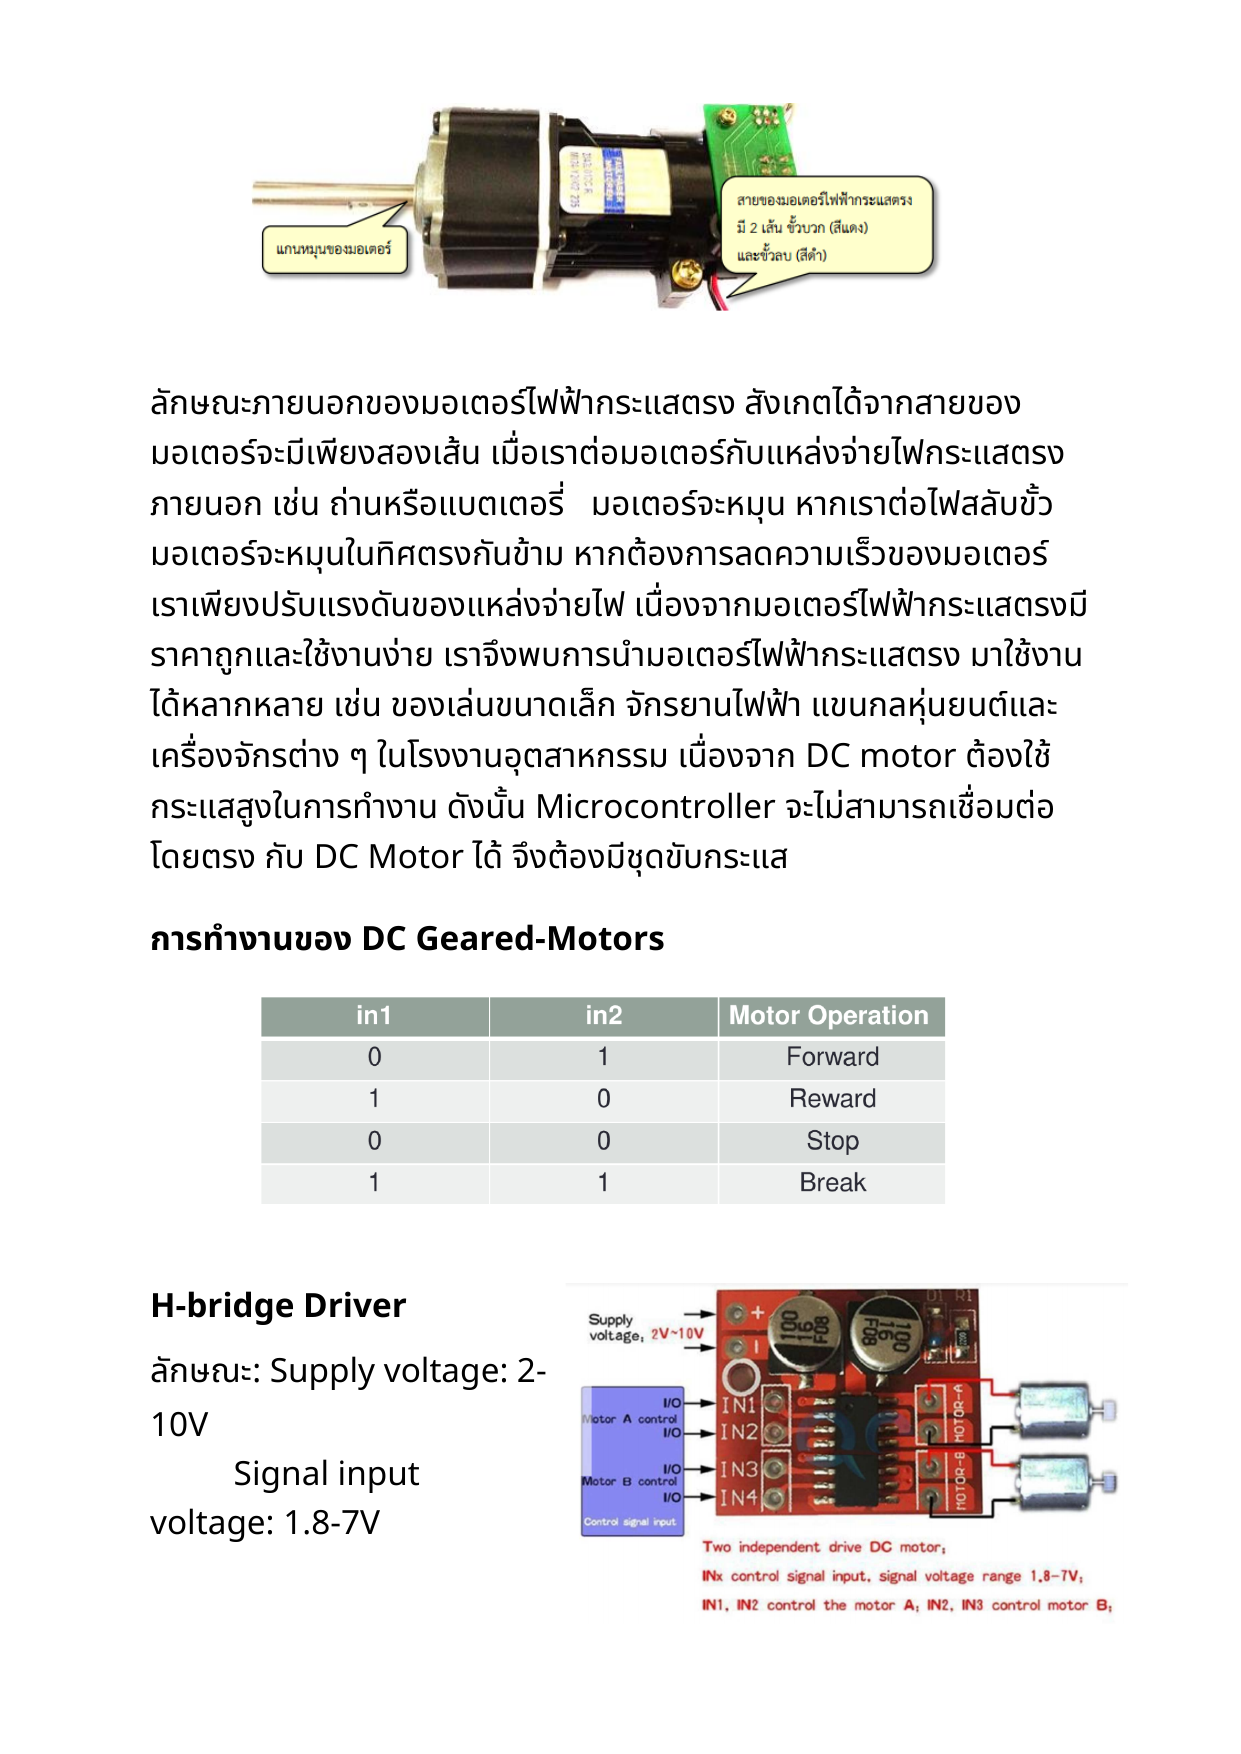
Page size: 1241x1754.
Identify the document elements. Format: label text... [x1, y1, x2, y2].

text ลักษณะ: Supply voltage: 2-10V [150, 1347, 565, 1447]
text ลักษณะภายนอกของมอเตอร์ไฟฟ้ากระแสตรง สังเกตได้จากสายของมอเตอร์จะมีเพียงสองเส้น เมื่อเราต่อมอเตอร์กับแหล่งจ่ายไฟกระแสตรงภายนอก เช่น ถ่านหรือแบตเตอรี่ มอเตอร์จะหมุน หากเราต่อไฟสลับขั้ว มอเตอร์จะหมุนในทิศตรงกันข้าม หากต้องการลดความเร็วของมอเตอร์ เราเพียงปรับแรงดันของแหล่งจ่ายไฟ เนื่องจากมอเตอร์ไฟฟ้ากระแสตรงมีราคาถูกและใช้งานง่าย เราจึงพบการนำมอเตอร์ไฟฟ้ากระแสตรง มาใช้งานได้หลากหลาย เช่น ของเล่นขนาดเล็ก จักรยานไฟฟ้า แขนกลหุ่นยนต์และเครื่องจักรต่าง ๆ ในโรงงานอุตสาหกรรม เนื่องจาก DC motor ต้องใช้กระแสสูงในการทำงาน ดังนั้น Microcontroller จะไม่สามารถเชื่อมต่อโดยตรง กับ DC Motor ได้ จึงต้องมีชุดขับกระแส [150, 379, 1090, 884]
picture [565, 1283, 1129, 1624]
picture [251, 103, 944, 314]
text H-bridge Driver [150, 1281, 1090, 1327]
text การทำงานของ DC Geared-Motors [150, 915, 1090, 966]
picture [261, 997, 946, 1204]
text Signal input voltage: 1.8-7V [150, 1450, 565, 1544]
